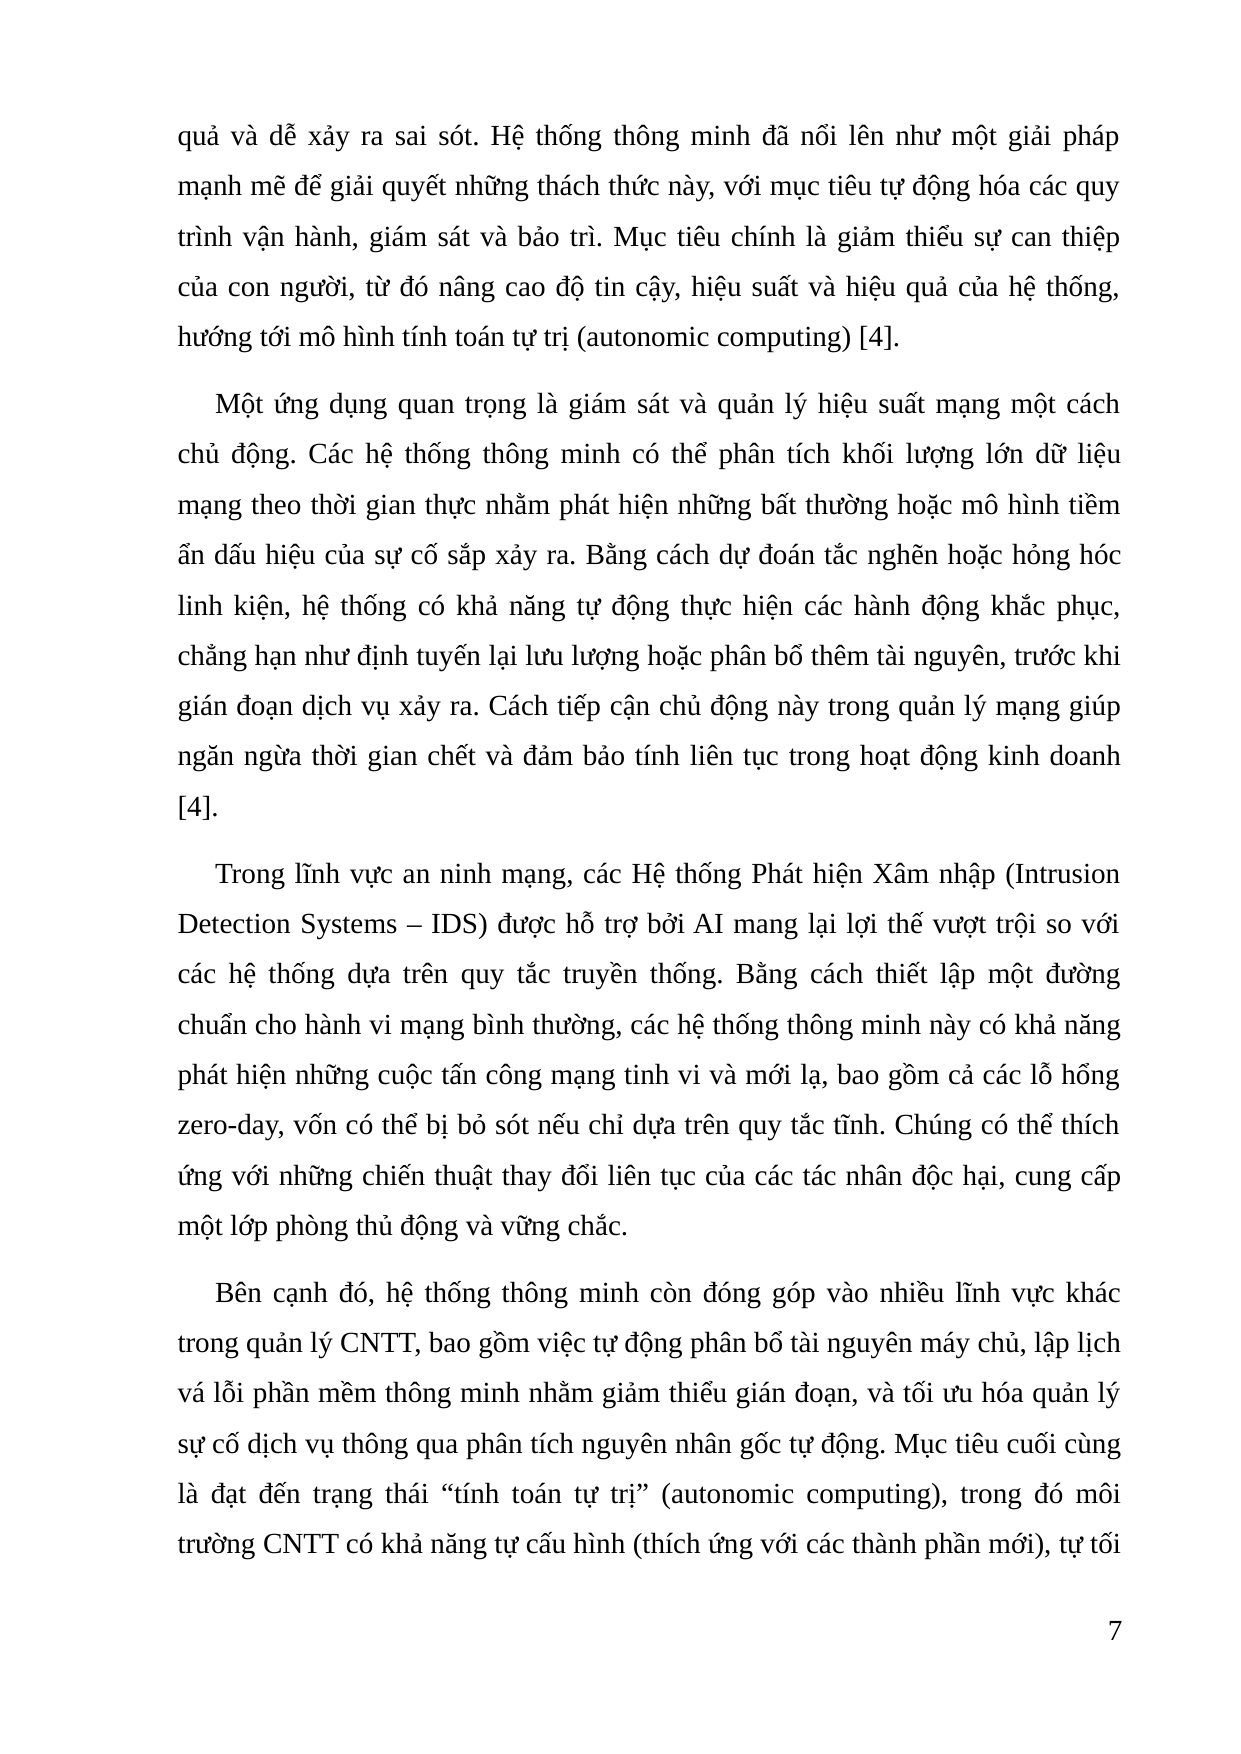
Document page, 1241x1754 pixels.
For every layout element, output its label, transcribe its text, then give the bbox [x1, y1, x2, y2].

text Trong lĩnh vực an ninh mạng, các Hệ thống Phát hiện Xâm nhập (Intrusion Detection Systems – IDS) được hỗ trợ bởi AI mang lại lợi thế vượt trội so với các hệ thống dựa trên quy tắc truyền thống. Bằng cách thiết lập một đường chuẩn cho hành vi mạng bình thường, các hệ thống thông minh này có khả năng phát hiện những cuộc tấn công mạng tinh vi và mới lạ, bao gồm cả các lỗ hổng zero-day, vốn có thể bị bỏ sót nếu chỉ dựa trên quy tắc tĩnh. Chúng có thể thích ứng với những chiến thuật thay đổi liên tục của các tác nhân độc hại, cung cấp một lớp phòng thủ động và vững chắc. [177, 856, 1122, 1242]
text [177, 118, 1122, 353]
text Một ứng dụng quan trọng là giám sát và quản lý hiệu suất mạng một cách chủ động. Các hệ thống thông minh có thể phân tích khối lượng lớn dữ liệu mạng theo thời gian thực nhằm phát hiện những bất thường hoặc mô hình tiềm ẩn dấu hiệu của sự cố sắp xảy ra. Bằng cách dự đoán tắc nghẽn hoặc hỏng hóc linh kiện, hệ thống có khả năng tự động thực hiện các hành động khắc phục, chẳng hạn như định tuyến lại lưu lượng hoặc phân bổ thêm tài nguyên, trước khi gián đoạn dịch vụ xảy ra. Cách tiếp cận chủ động này trong quản lý mạng giúp ngăn ngừa thời gian chết và đảm bảo tính liên tục trong hoạt động kinh doanh . [177, 386, 1122, 822]
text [177, 1275, 1122, 1560]
